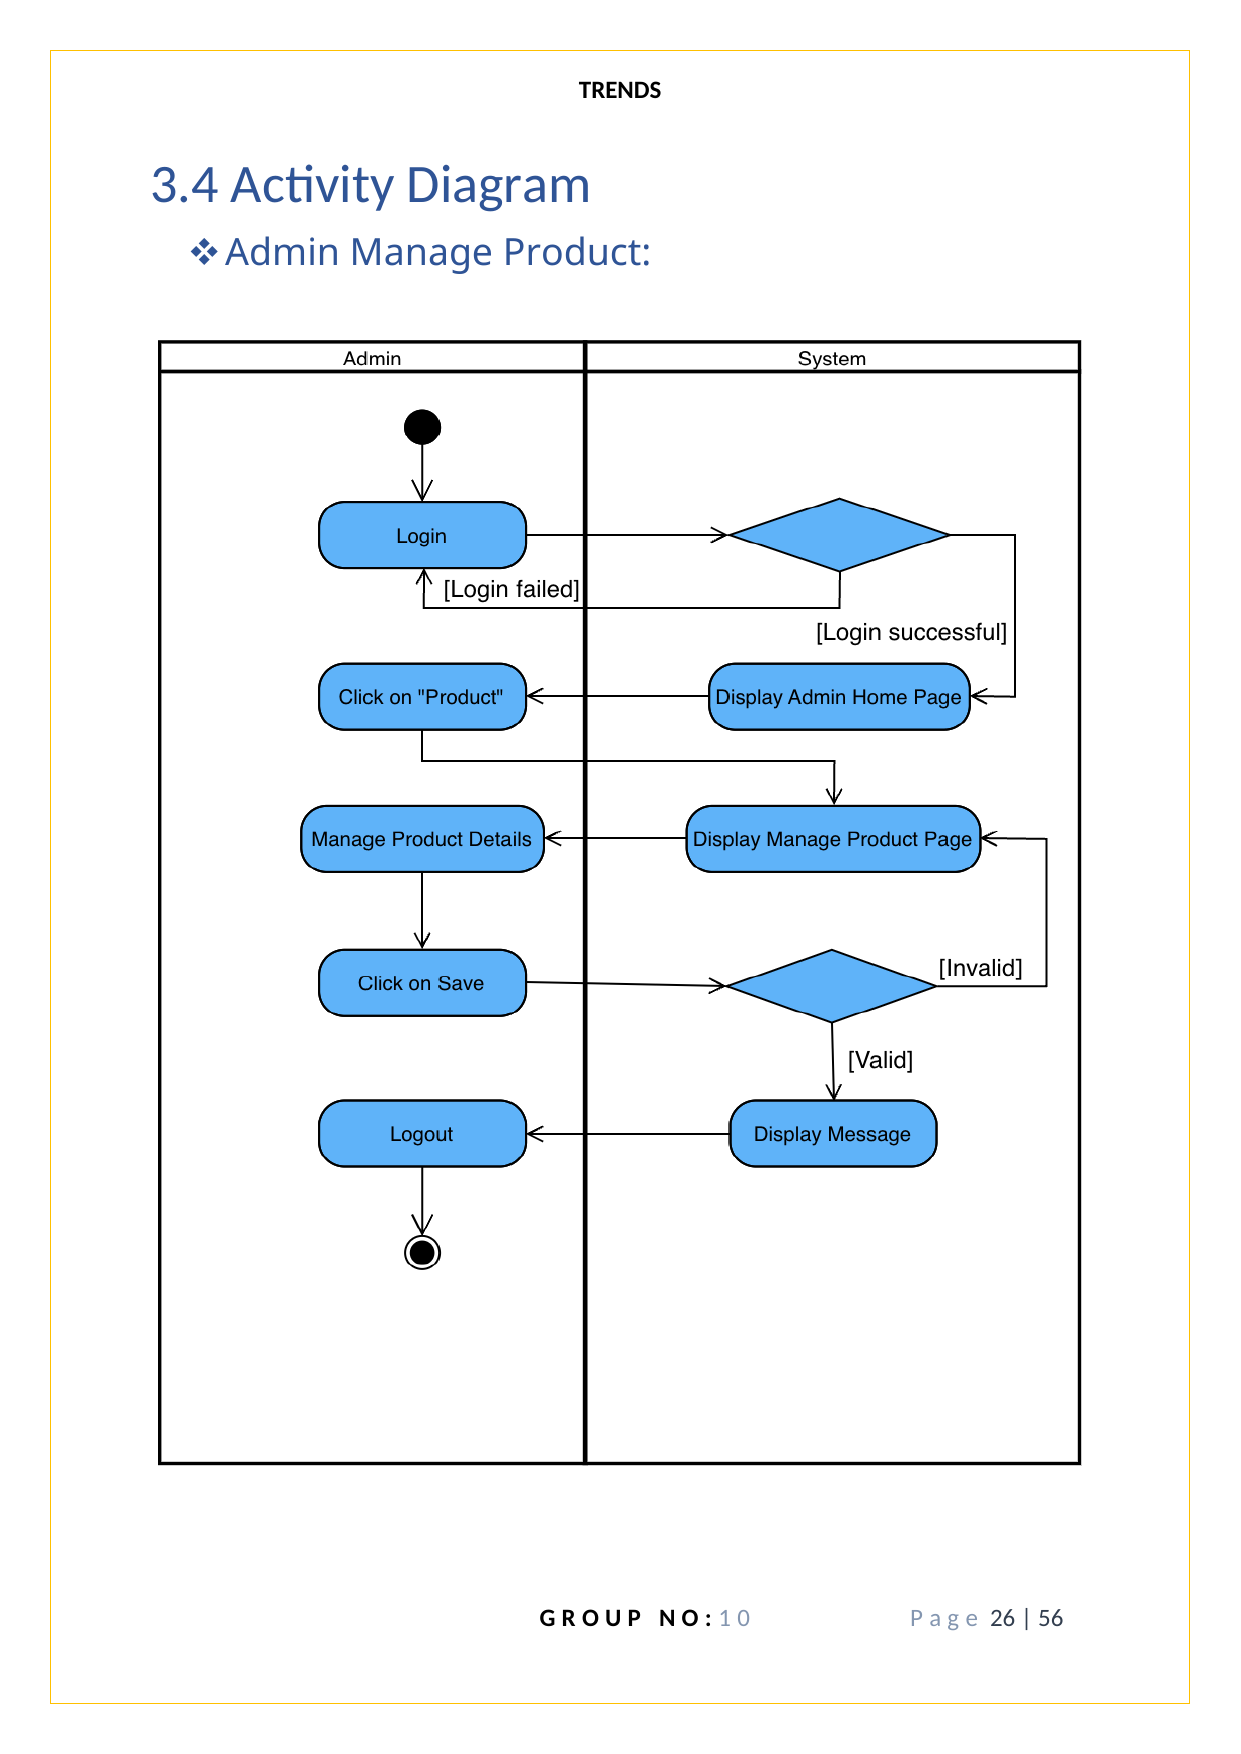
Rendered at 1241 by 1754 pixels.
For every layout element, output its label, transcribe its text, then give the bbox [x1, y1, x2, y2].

subtitle Admin Manage Product: [187, 226, 1090, 277]
picture [150, 327, 1091, 1481]
subtitle 3.4 Activity Diagram [150, 150, 1090, 216]
